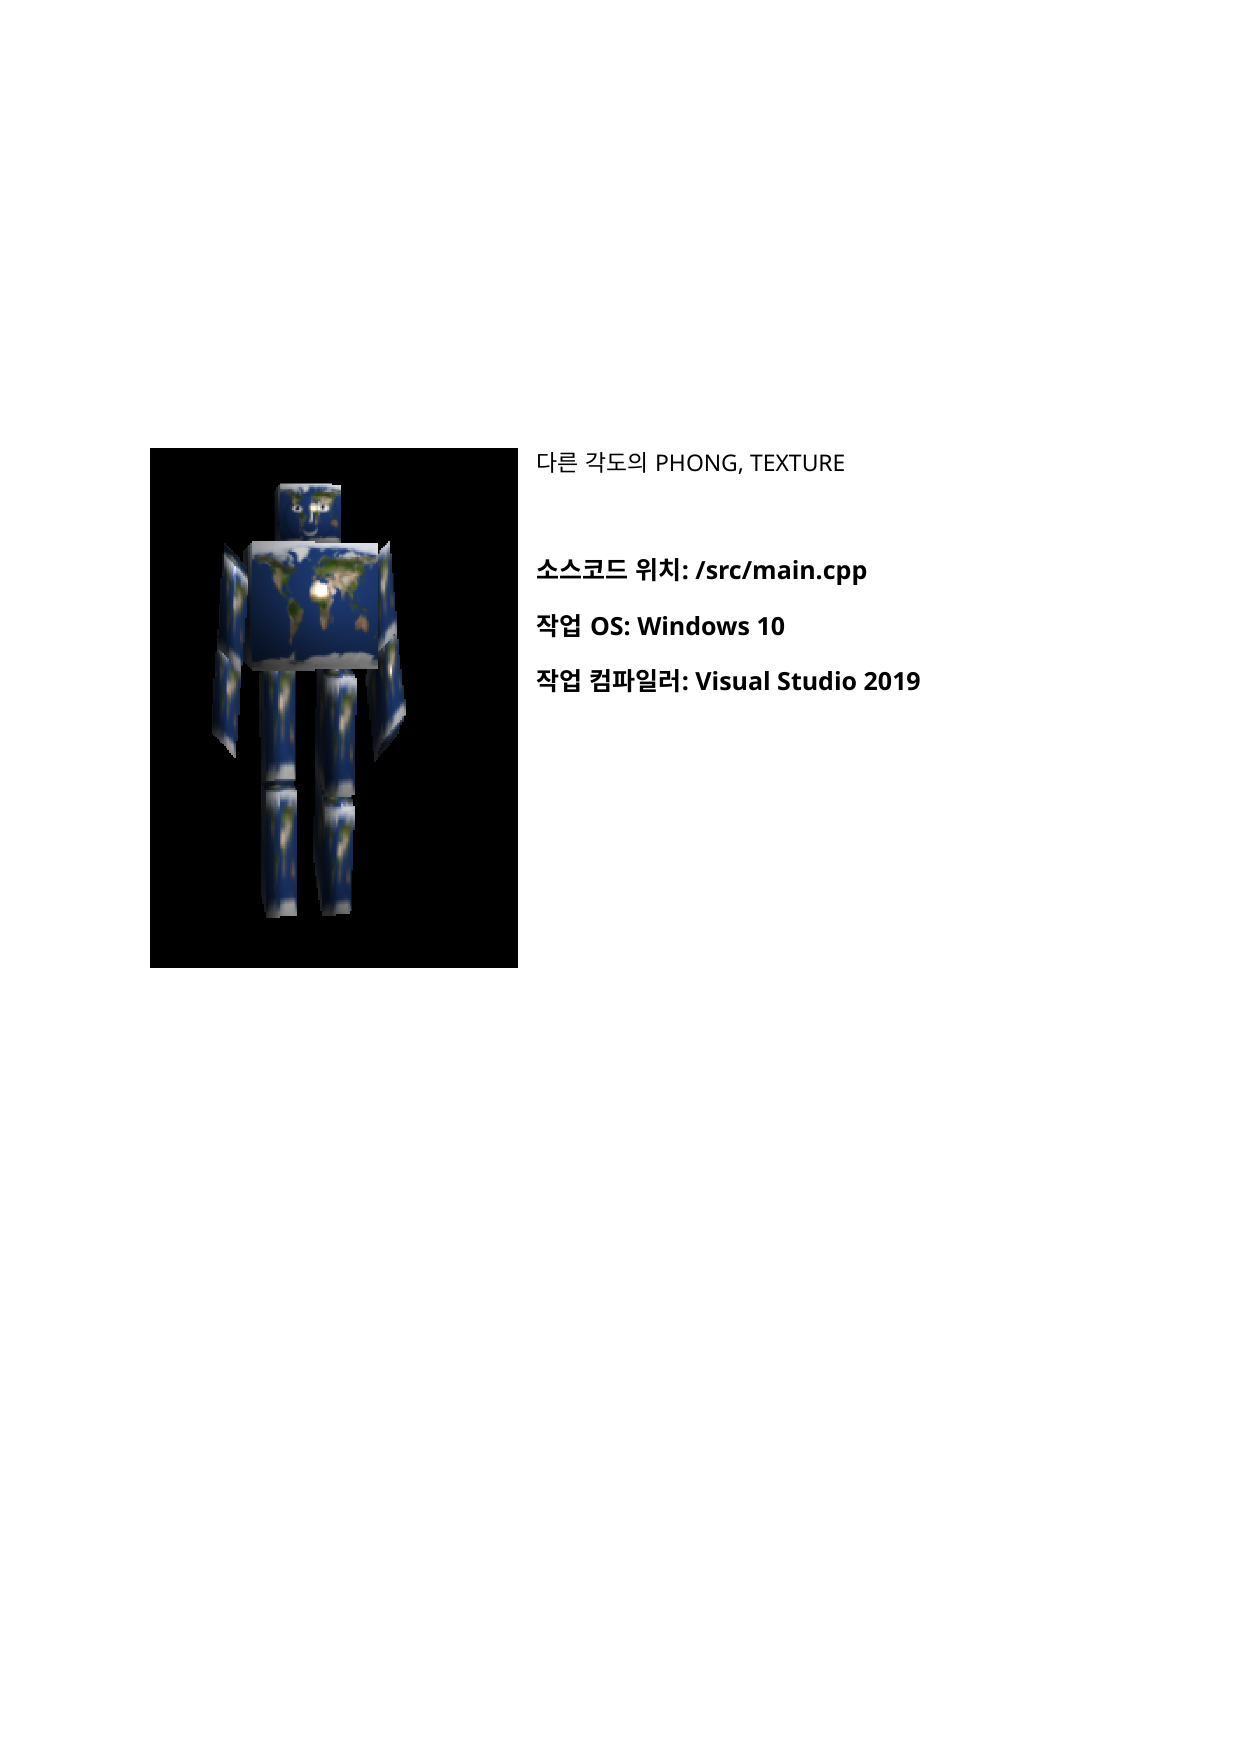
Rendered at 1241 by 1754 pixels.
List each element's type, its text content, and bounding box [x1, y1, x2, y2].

text 작업 컴파일러: Visual Studio 2019 [518, 662, 1090, 698]
picture [150, 448, 518, 968]
text 소스코드 위치: /src/main.cpp [518, 550, 1090, 587]
text 작업 OS: Windows 10 [518, 606, 1090, 642]
text 다른 각도의 PHONG, TEXTURE [150, 444, 1090, 478]
